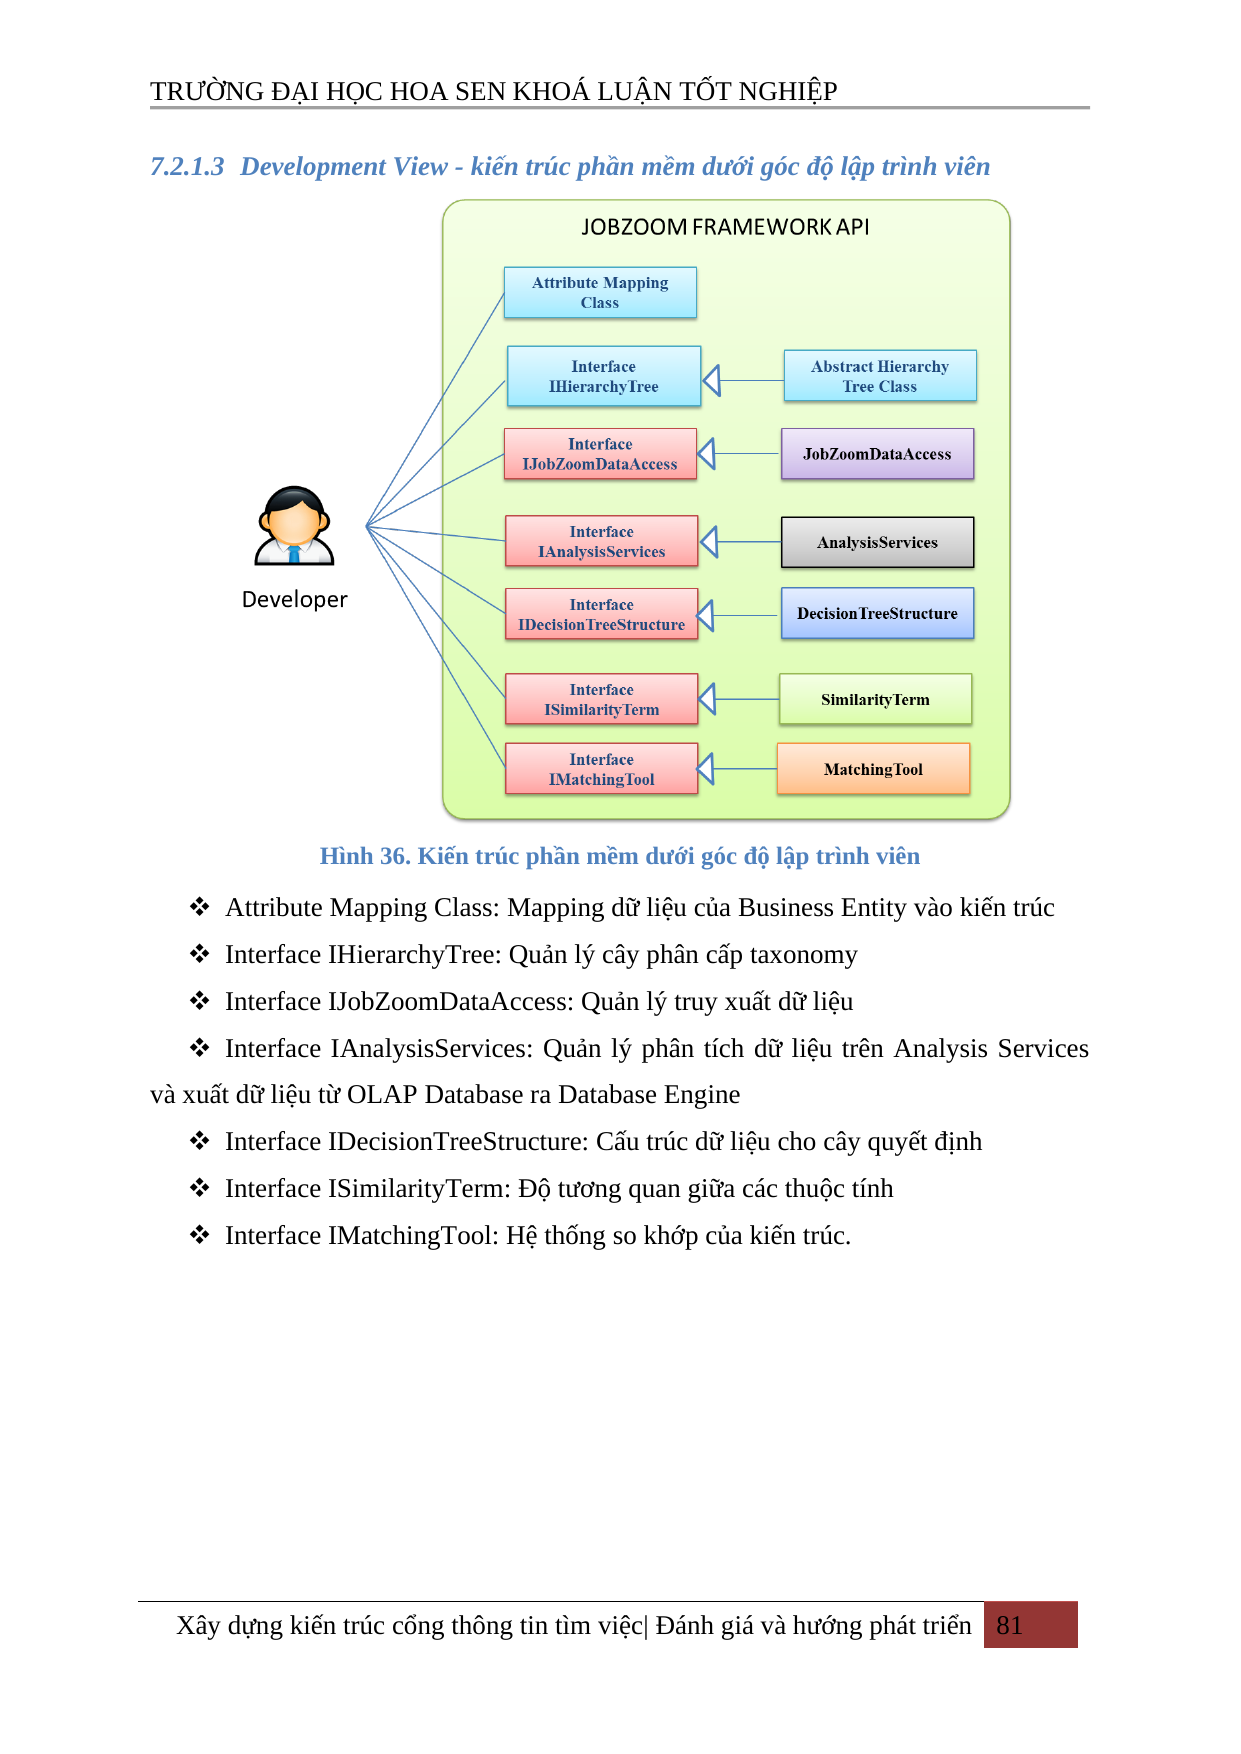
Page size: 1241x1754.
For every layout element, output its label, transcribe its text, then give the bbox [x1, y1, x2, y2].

picture [225, 196, 1015, 826]
text Hình 36. Kiến trúc phần mềm dưới góc độ lập trình viên [150, 841, 1090, 870]
list Interface ISimilarityTerm: Độ tương quan giữa các thuộc tính [150, 1172, 1090, 1203]
list Attribute Mapping Class: Mapping dữ liệu của Business Entity vào kiến trúc [150, 891, 1090, 922]
list Interface IHierarchyTree: Quản lý cây phân cấp taxonomy [150, 938, 1090, 969]
list Interface IDecisionTreeStructure: Cấu trúc dữ liệu cho cây quyết định [150, 1125, 1090, 1156]
list Interface IMatchingTool: Hệ thống so khớp của kiến trúc. [150, 1219, 1090, 1250]
list Interface IAnalysisServices: Quản lý phân tích dữ liệu trên Analysis Services và xuất dữ liệu từ OLAP Database ra Database Engine [150, 1032, 1090, 1109]
list Interface IJobZoomDataAccess: Quản lý truy xuất dữ liệu [150, 985, 1090, 1016]
subtitle Development View - kiến trúc phần mềm dưới góc độ lập trình viên [150, 150, 1090, 181]
